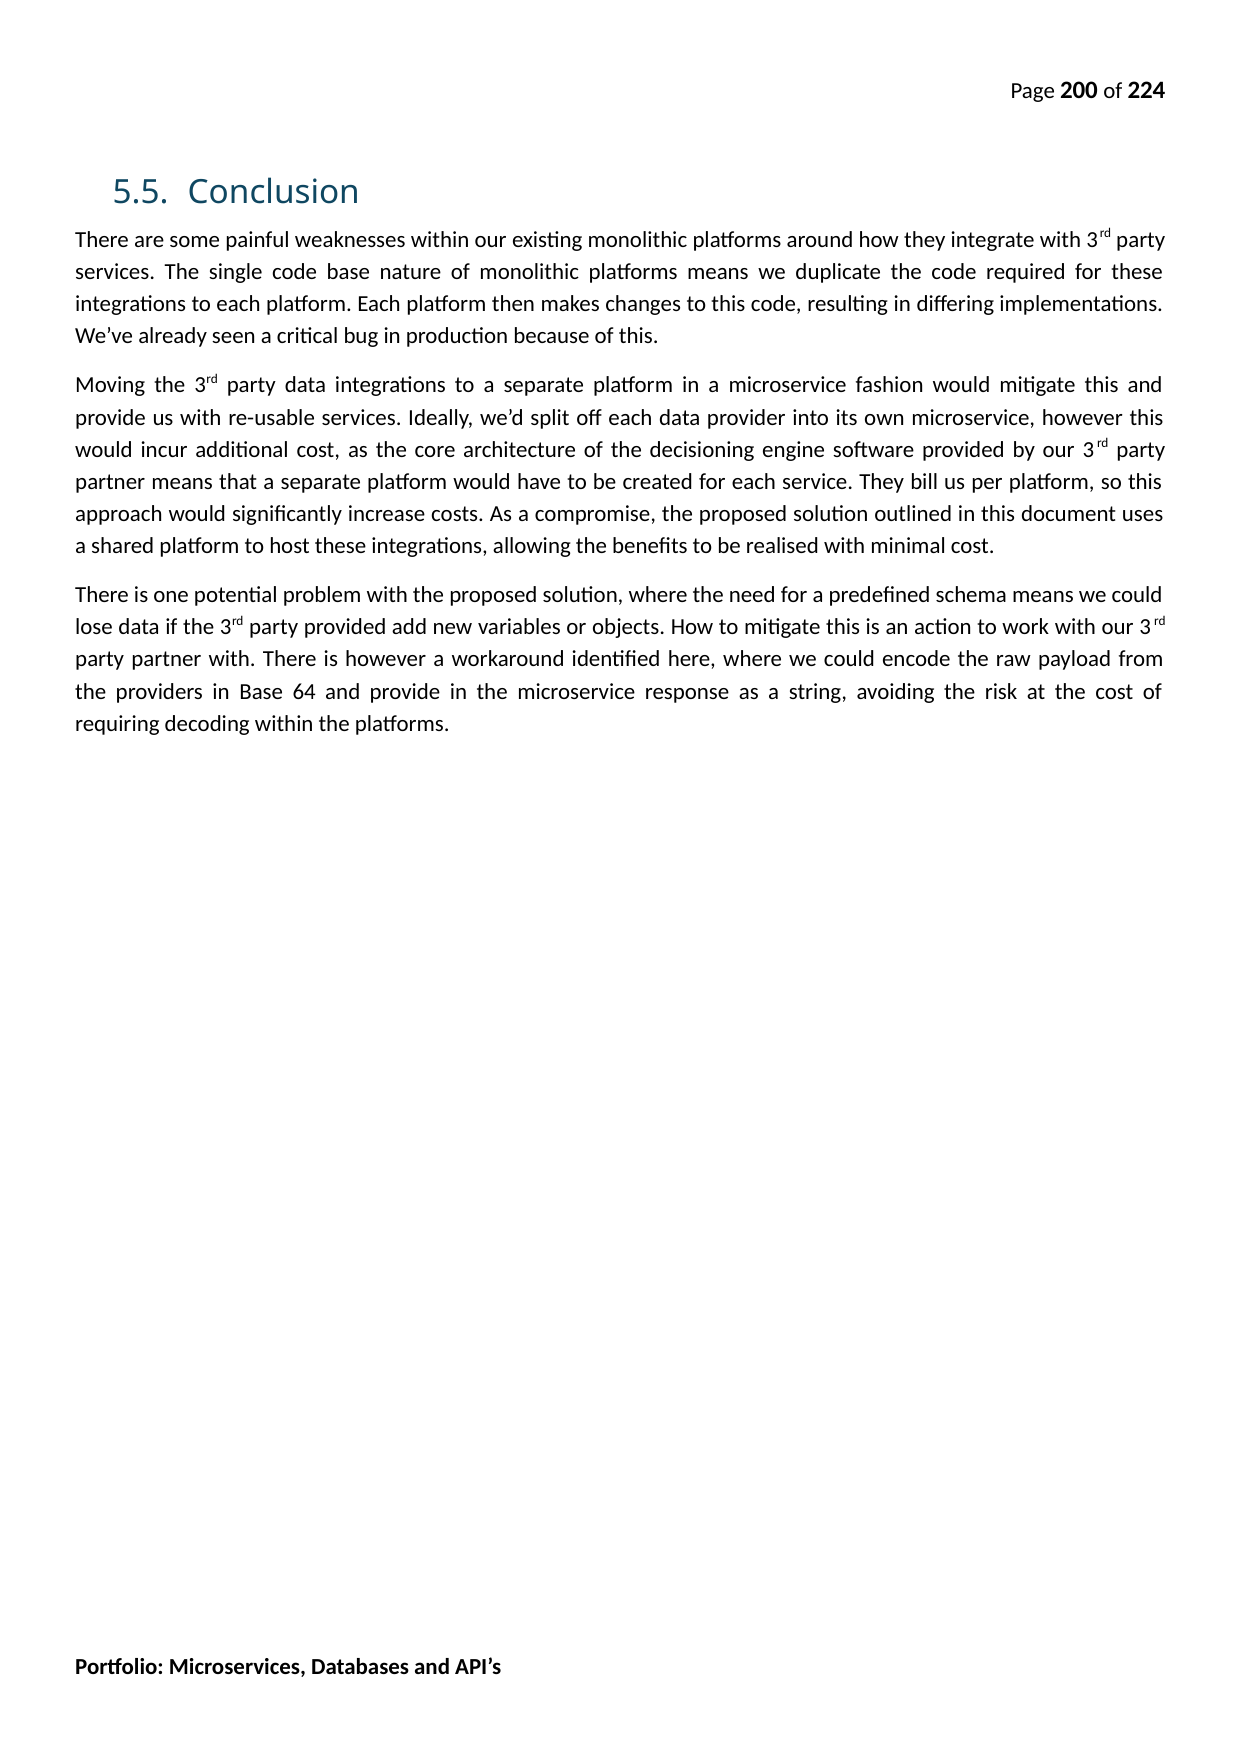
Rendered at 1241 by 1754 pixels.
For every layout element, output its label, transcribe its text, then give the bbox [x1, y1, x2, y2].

subtitle Conclusion [112, 168, 1165, 213]
text There are some painful weaknesses within our existing monolithic platforms around how they integrate with 3rd party services. The single code base nature of monolithic platforms means we duplicate the code required for these integrations to each platform. Each platform then makes changes to this code, resulting in differing implementations. We’ve already seen a critical bug in production because of this. [75, 225, 1165, 349]
text There is one potential problem with the proposed solution, where the need for a predefined schema means we could lose data if the 3rd party provided add new variables or objects. How to mitigate this is an action to work with our 3rd party partner with. There is however a workaround identified here, where we could encode the raw payload from the providers in Base 64 and provide in the microservice response as a string, avoiding the risk at the cost of requiring decoding within the platforms. [75, 580, 1165, 737]
text Moving the 3rd party data integrations to a separate platform in a microservice fashion would mitigate this and provide us with re-usable services. Ideally, we’d split off each data provider into its own microservice, however this would incur additional cost, as the core architecture of the decisioning engine software provided by our 3rd party partner means that a separate platform would have to be created for each service. They bill us per platform, so this approach would significantly increase costs. As a compromise, the proposed solution outlined in this document uses a shared platform to host these integrations, allowing the benefits to be realised with minimal cost. [75, 370, 1165, 559]
